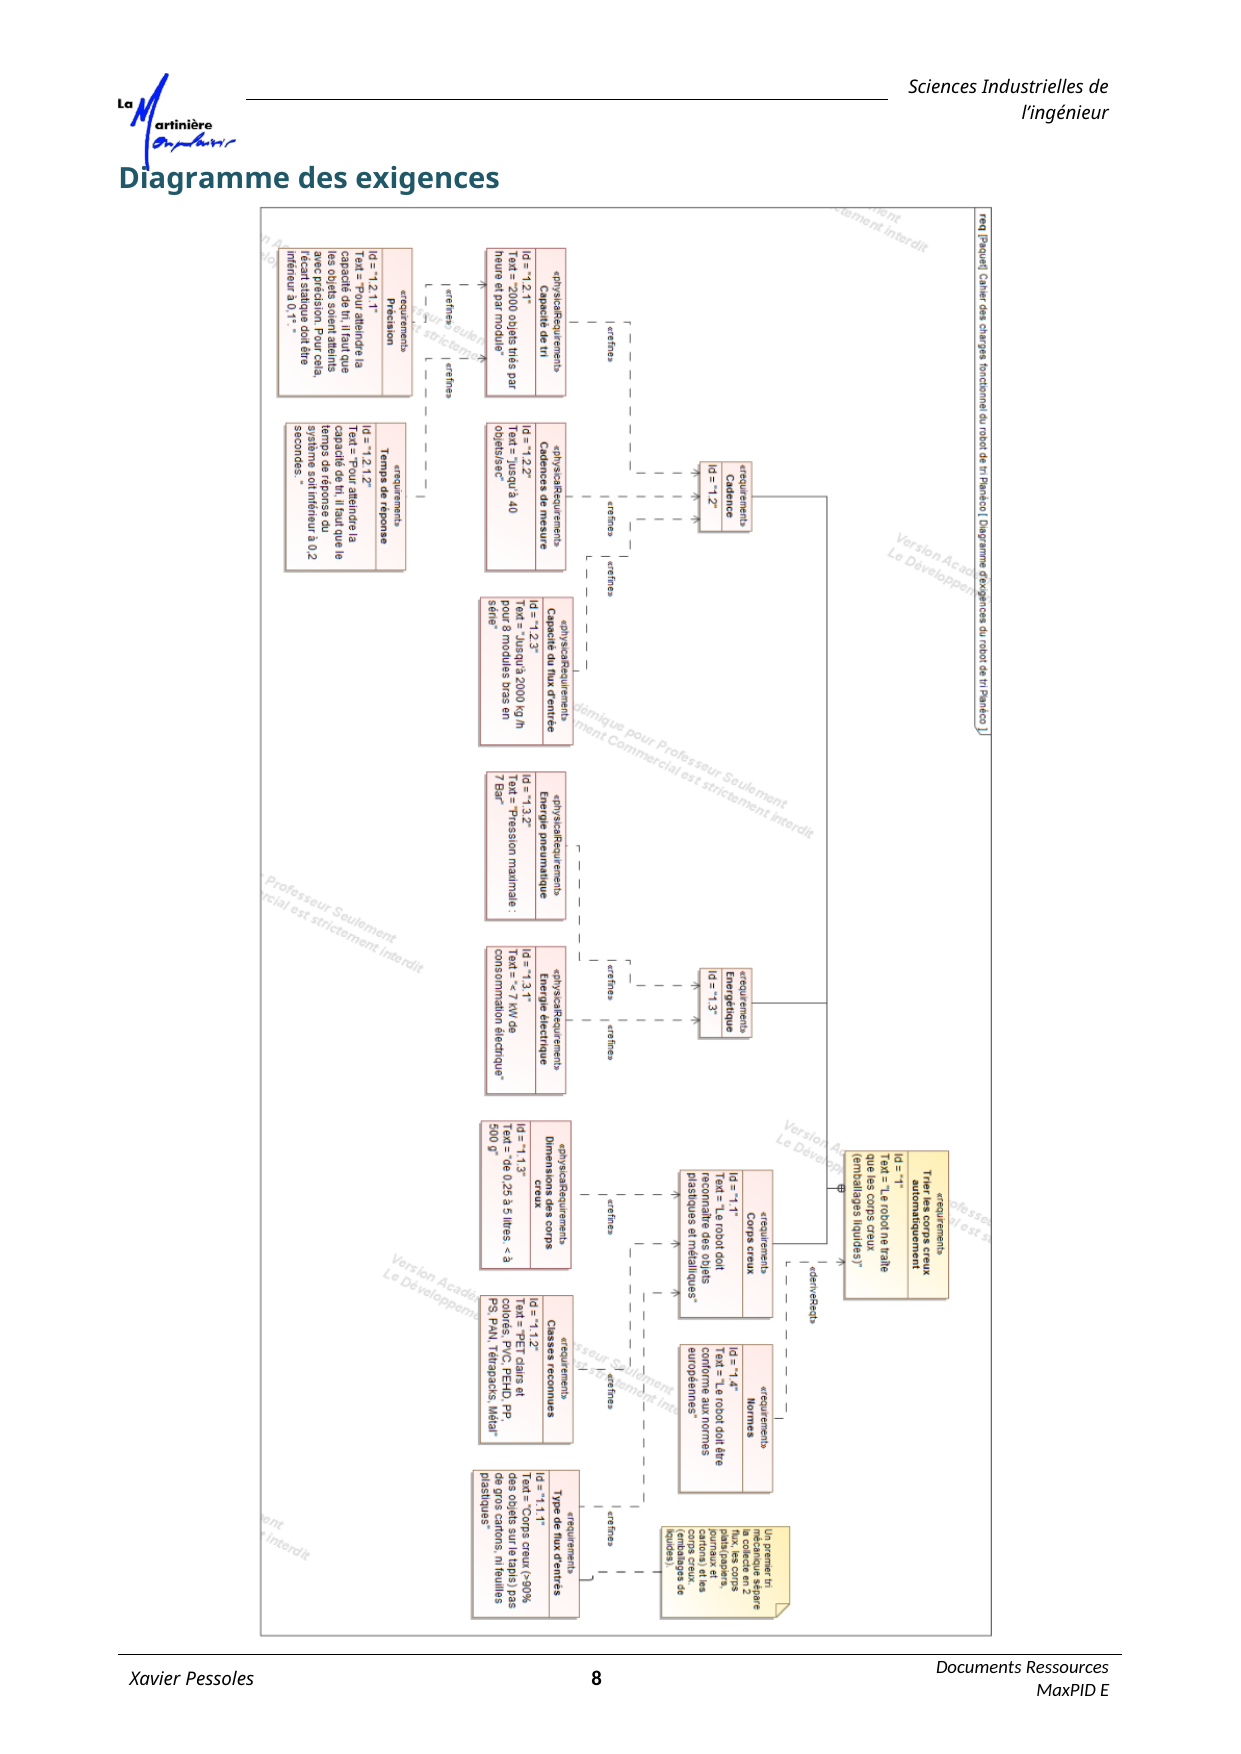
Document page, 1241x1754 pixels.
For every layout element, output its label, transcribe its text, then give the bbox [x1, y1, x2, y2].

picture [248, 204, 996, 1648]
subtitle Diagramme des exigences [118, 157, 1122, 197]
picture [117, 73, 236, 171]
